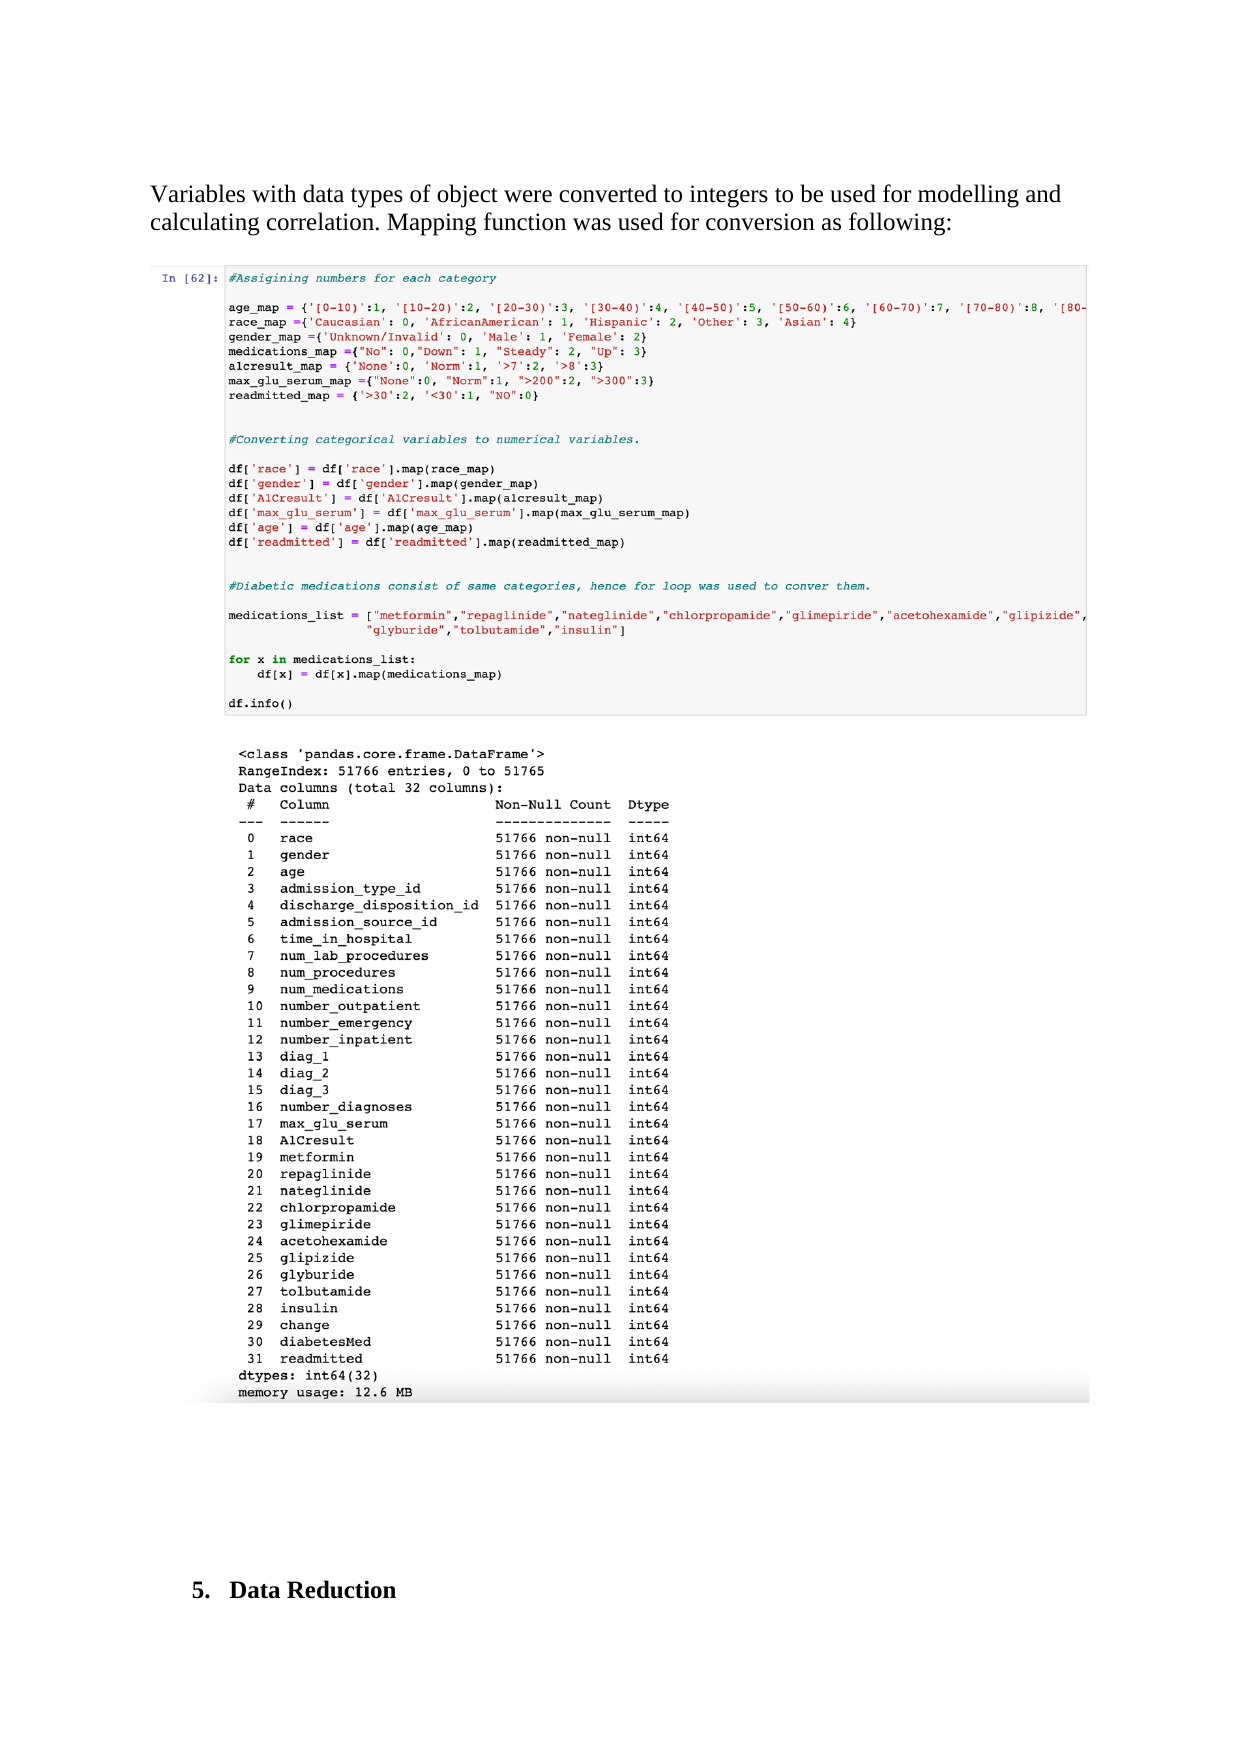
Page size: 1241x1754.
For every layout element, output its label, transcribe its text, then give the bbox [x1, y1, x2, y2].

picture [150, 746, 1090, 1403]
list Data Reduction [192, 1575, 1090, 1604]
picture [150, 265, 1090, 718]
text Variables with data types of object were converted to integers to be used for modelling and calculating correlation. Mapping function was used for conversion as following: [150, 179, 1090, 236]
